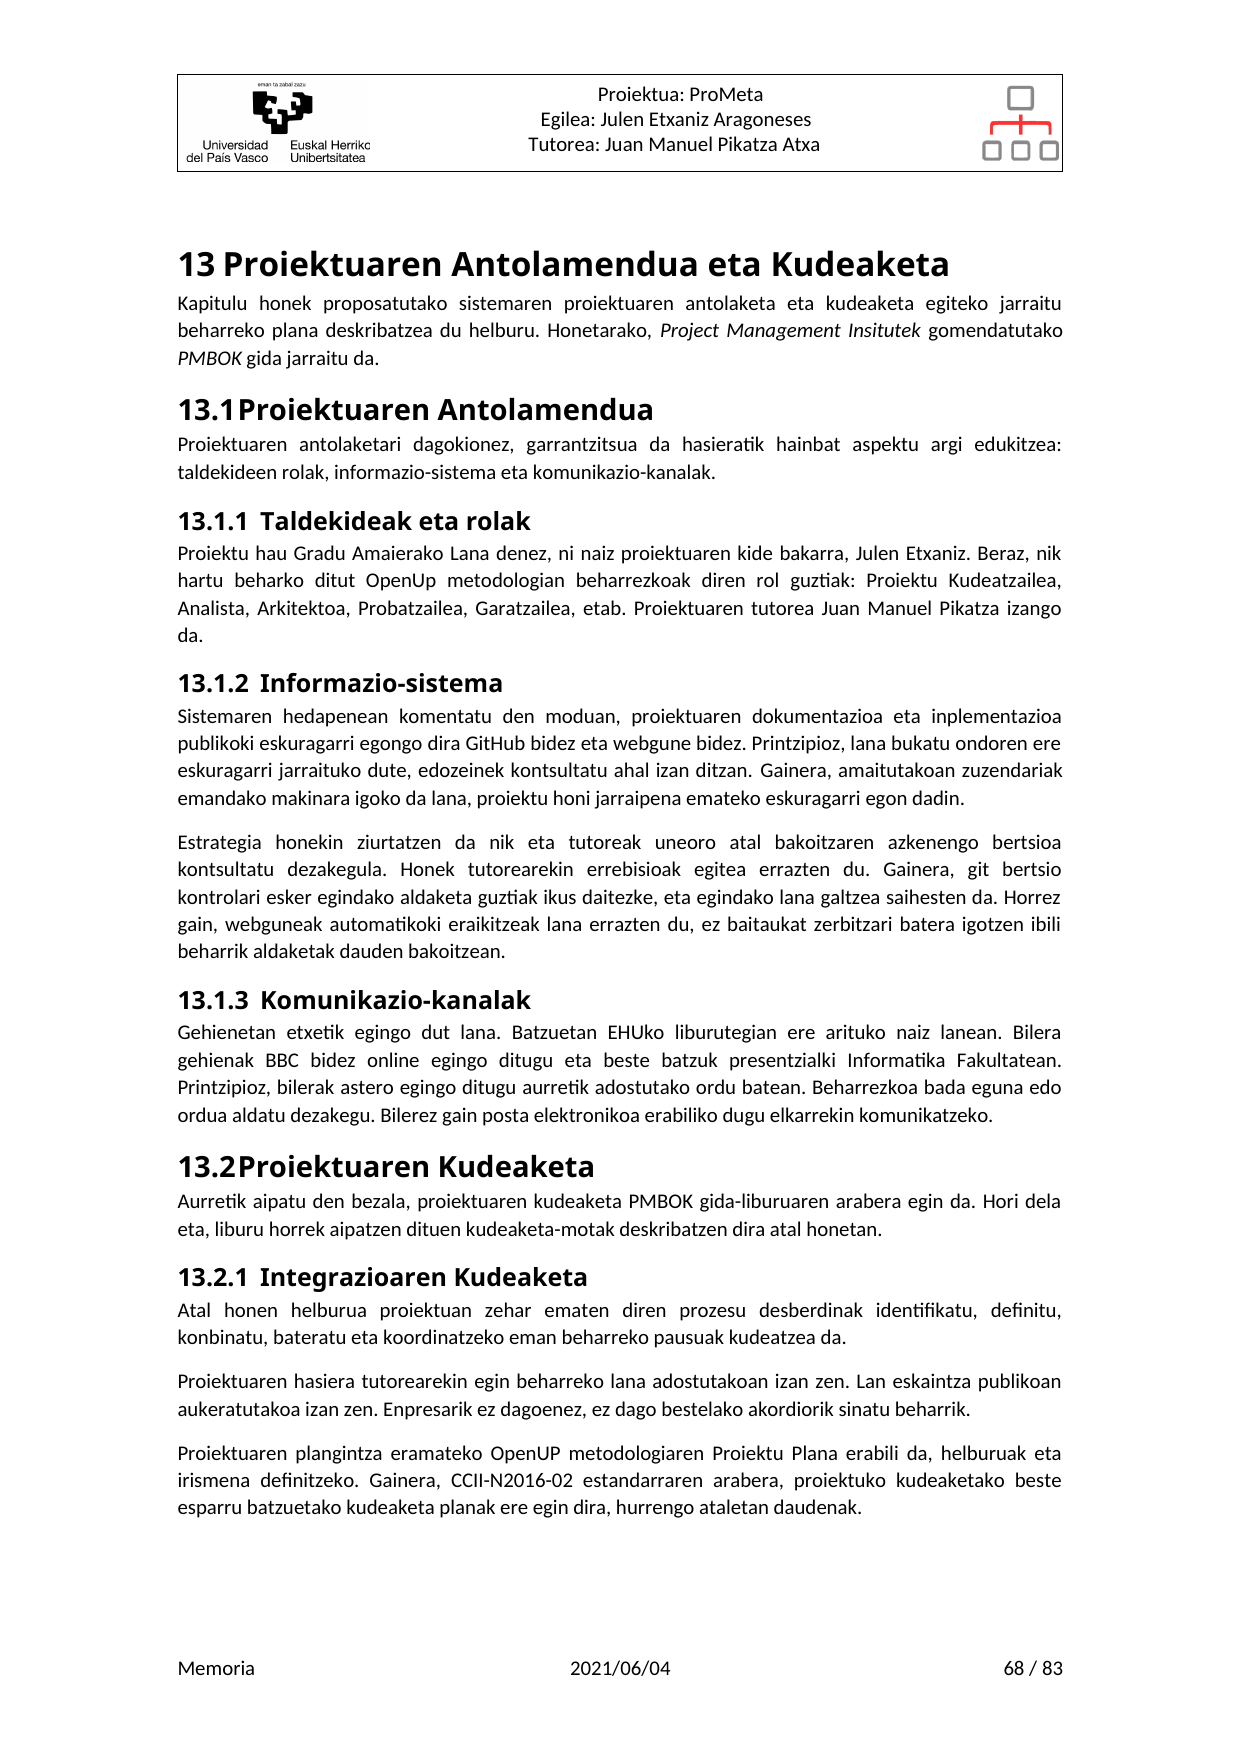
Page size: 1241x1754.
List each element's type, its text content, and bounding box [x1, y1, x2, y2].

text Kapitulu honek proposatutako sistemaren proiektuaren antolaketa eta kudeaketa egiteko jarraitu beharreko plana deskribatzea du helburu. Honetarako, Project Management Insitutek gomendatutako PMBOK gida jarraitu da. [177, 290, 1063, 370]
subtitle Taldekideak eta rolak [177, 503, 1063, 537]
picture [978, 80, 1060, 162]
text Estrategia honekin ziurtatzen da nik eta tutoreak uneoro atal bakoitzaren azkenengo bertsioa kontsultatu dezakegula. Honek tutorearekin errebisioak egitea errazten du. Gainera, git bertsio kontrolari esker egindako aldaketa guztiak ikus daitezke, eta egindako lana galtzea saihesten da. Horrez gain, webguneak automatikoki eraikitzeak lana errazten du, ez baitaukat zerbitzari batera igotzen ibili beharrik aldaketak dauden bakoitzean. [177, 829, 1063, 964]
subtitle Integrazioaren Kudeaketa [177, 1260, 1063, 1294]
text Aurretik aipatu den bezala, proiektuaren kudeaketa PMBOK gida-liburuaren arabera egin da. Hori dela eta, liburu horrek aipatzen dituen kudeaketa-motak deskribatzen dira atal honetan. [177, 1189, 1063, 1241]
subtitle Proiektuaren Antolamendua eta Kudeaketa [177, 241, 1063, 286]
text Proiektuaren hasiera tutorearekin egin beharreko lana adostutakoan izan zen. Lan eskaintza publikoan aukeratutakoa izan zen. Enpresarik ez dagoenez, ez dago bestelako akordiorik sinatu beharrik. [177, 1368, 1063, 1421]
subtitle Proiektuaren Antolamendua [177, 389, 1063, 428]
subtitle Proiektuaren Kudeaketa [177, 1146, 1063, 1186]
subtitle Informazio-sistema [177, 666, 1063, 700]
text Proiektuaren plangintza eramateko OpenUP metodologiaren Proiektu Plana erabili da, helburuak eta irismena definitzeko. Gainera, CCII-N2016-02 estandarraren arabera, proiektuko kudeaketako beste esparru batzuetako kudeaketa planak ere egin dira, hurrengo ataletan daudenak. [177, 1440, 1063, 1520]
text Proiektuaren antolaketari dagokionez, garrantzitsua da hasieratik hainbat aspektu argi edukitzea: taldekideen rolak, informazio-sistema eta komunikazio-kanalak. [177, 432, 1063, 484]
text Proiektu hau Gradu Amaierako Lana denez, ni naiz proiektuaren kide bakarra, Julen Etxaniz. Beraz, nik hartu beharko ditut OpenUp metodologian beharrezkoak diren rol guztiak: Proiektu Kudeatzailea, Analista, Arkitektoa, Probatzailea, Garatzailea, etab. Proiektuaren tutorea Juan Manuel Pikatza izango da. [177, 540, 1063, 647]
text Sistemaren hedapenean komentatu den moduan, proiektuaren dokumentazioa eta inplementazioa publikoki eskuragarri egongo dira GitHub bidez eta webgune bidez. Printzipioz, lana bukatu ondoren ere eskuragarri jarraituko dute, edozeinek kontsultatu ahal izan ditzan. Gainera, amaitutakoan zuzendariak emandako makinara igoko da lana, proiektu honi jarraipena emateko eskuragarri egon dadin. [177, 703, 1063, 811]
text Gehienetan etxetik egingo dut lana. Batzuetan EHUko liburutegian ere arituko naiz lanean. Bilera gehienak BBC bidez online egingo ditugu eta beste batzuk presentzialki Informatika Fakultatean. Printzipioz, bilerak astero egingo ditugu aurretik adostutako ordu batean. Beharrezkoa bada eguna edo ordua aldatu dezakegu. Bilerez gain posta elektronikoa erabiliko dugu elkarrekin komunikatzeko. [177, 1019, 1063, 1127]
picture [182, 80, 370, 162]
subtitle Komunikazio-kanalak [177, 983, 1063, 1017]
text Atal honen helburua proiektuan zehar ematen diren prozesu desberdinak identifikatu, definitu, konbinatu, bateratu eta koordinatzeko eman beharreko pausuak kudeatzea da. [177, 1297, 1063, 1350]
